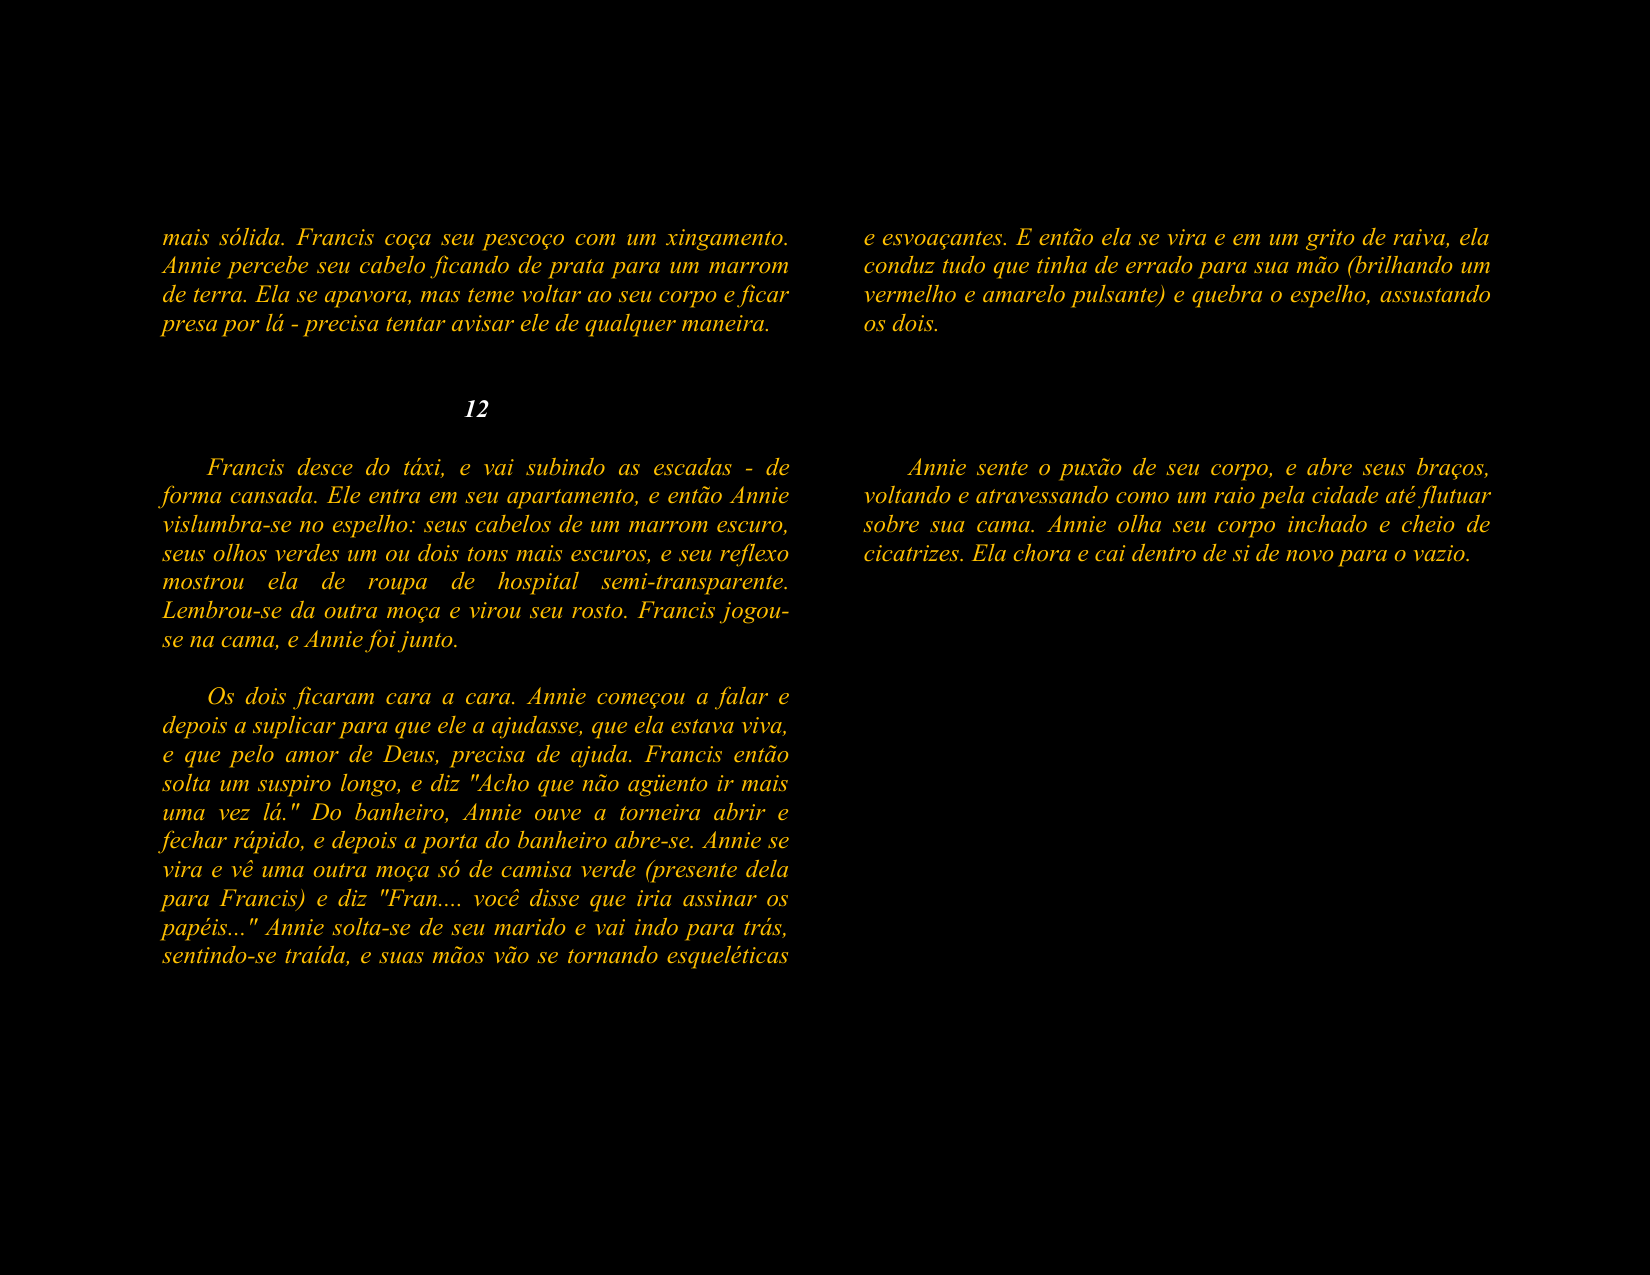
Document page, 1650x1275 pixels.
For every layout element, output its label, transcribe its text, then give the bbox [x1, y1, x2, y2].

text Os dois ficaram cara a cara. Annie começou a falar e depois a suplicar para que ele a ajudasse, que ela estava viva, e que pelo amor de Deus, precisa de ajuda. Francis então solta um suspiro longo, e diz "Acho que não agüento ir mais uma vez lá." Do banheiro, Annie ouve a torneira abrir e fechar rápido, e depois a porta do banheiro abre-se. Annie se vira e vê uma outra moça só de camisa verde (presente dela para Francis) e diz "Fran.... você disse que iria assinar os papéis..." Annie solta-se de seu marido e vai indo para trás, sentindo-se traída, e suas mãos vão se tornando esqueléticas e esvoaçantes. E então ela se vira e em um grito de raiva, ela conduz tudo que tinha de errado para sua mão (brilhando um vermelho e amarelo pulsante) e quebra o espelho, assustando os dois. [864, 222, 1491, 337]
text 12 [162, 394, 790, 423]
text Francis desce do táxi, e vai subindo as escadas - de forma cansada. Ele entra em seu apartamento, e então Annie vislumbra-se no espelho: seus cabelos de um marrom escuro, seus olhos verdes um ou dois tons mais escuros, e seu reflexo mostrou ela de roupa de hospital semi-transparente. Lembrou-se da outra moça e virou seu rosto. Francis jogou-se na cama, e Annie foi junto. [162, 452, 790, 653]
text Annie sente o puxão de seu corpo, e abre seus braços, voltando e atravessando como um raio pela cidade até flutuar sobre sua cama. Annie olha seu corpo inchado e cheio de cicatrizes. Ela chora e cai dentro de si de novo para o vazio. [864, 452, 1491, 567]
text Os dois ficaram cara a cara. Annie começou a falar e depois a suplicar para que ele a ajudasse, que ela estava viva, e que pelo amor de Deus, precisa de ajuda. Francis então solta um suspiro longo, e diz "Acho que não agüento ir mais uma vez lá." Do banheiro, Annie ouve a torneira abrir e fechar rápido, e depois a porta do banheiro abre-se. Annie se vira e vê uma outra moça só de camisa verde (presente dela para Francis) e diz "Fran.... você disse que iria assinar os papéis..." Annie solta-se de seu marido e vai indo para trás, sentindo-se traída, e suas mãos vão se tornando esqueléticas e esvoaçantes. E então ela se vira e em um grito de raiva, ela conduz tudo que tinha de errado para sua mão (brilhando um vermelho e amarelo pulsante) e quebra o espelho, assustando os dois. [162, 682, 790, 969]
